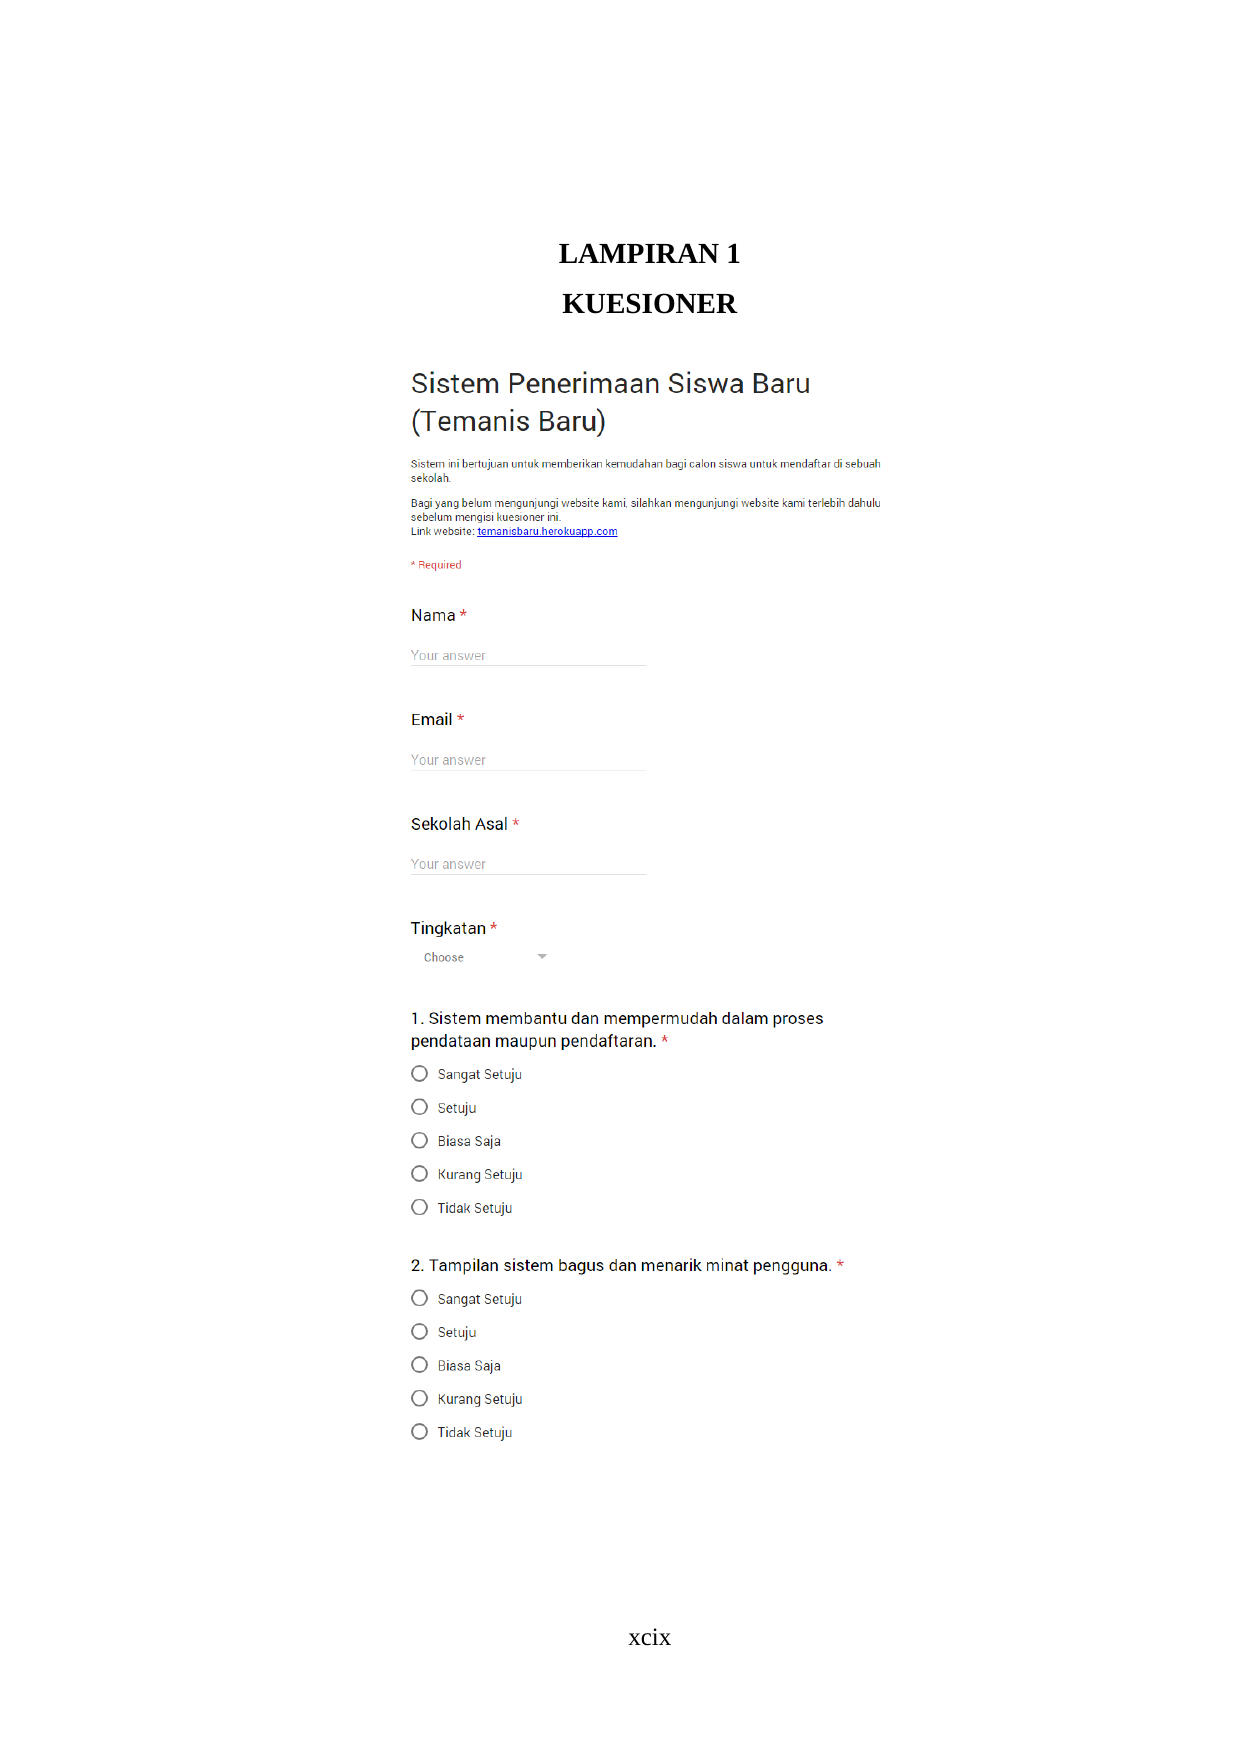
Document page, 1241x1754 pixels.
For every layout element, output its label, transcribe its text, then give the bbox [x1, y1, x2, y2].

text LAMPIRAN 1 KUESIONER [236, 236, 1063, 320]
picture [384, 336, 915, 1462]
